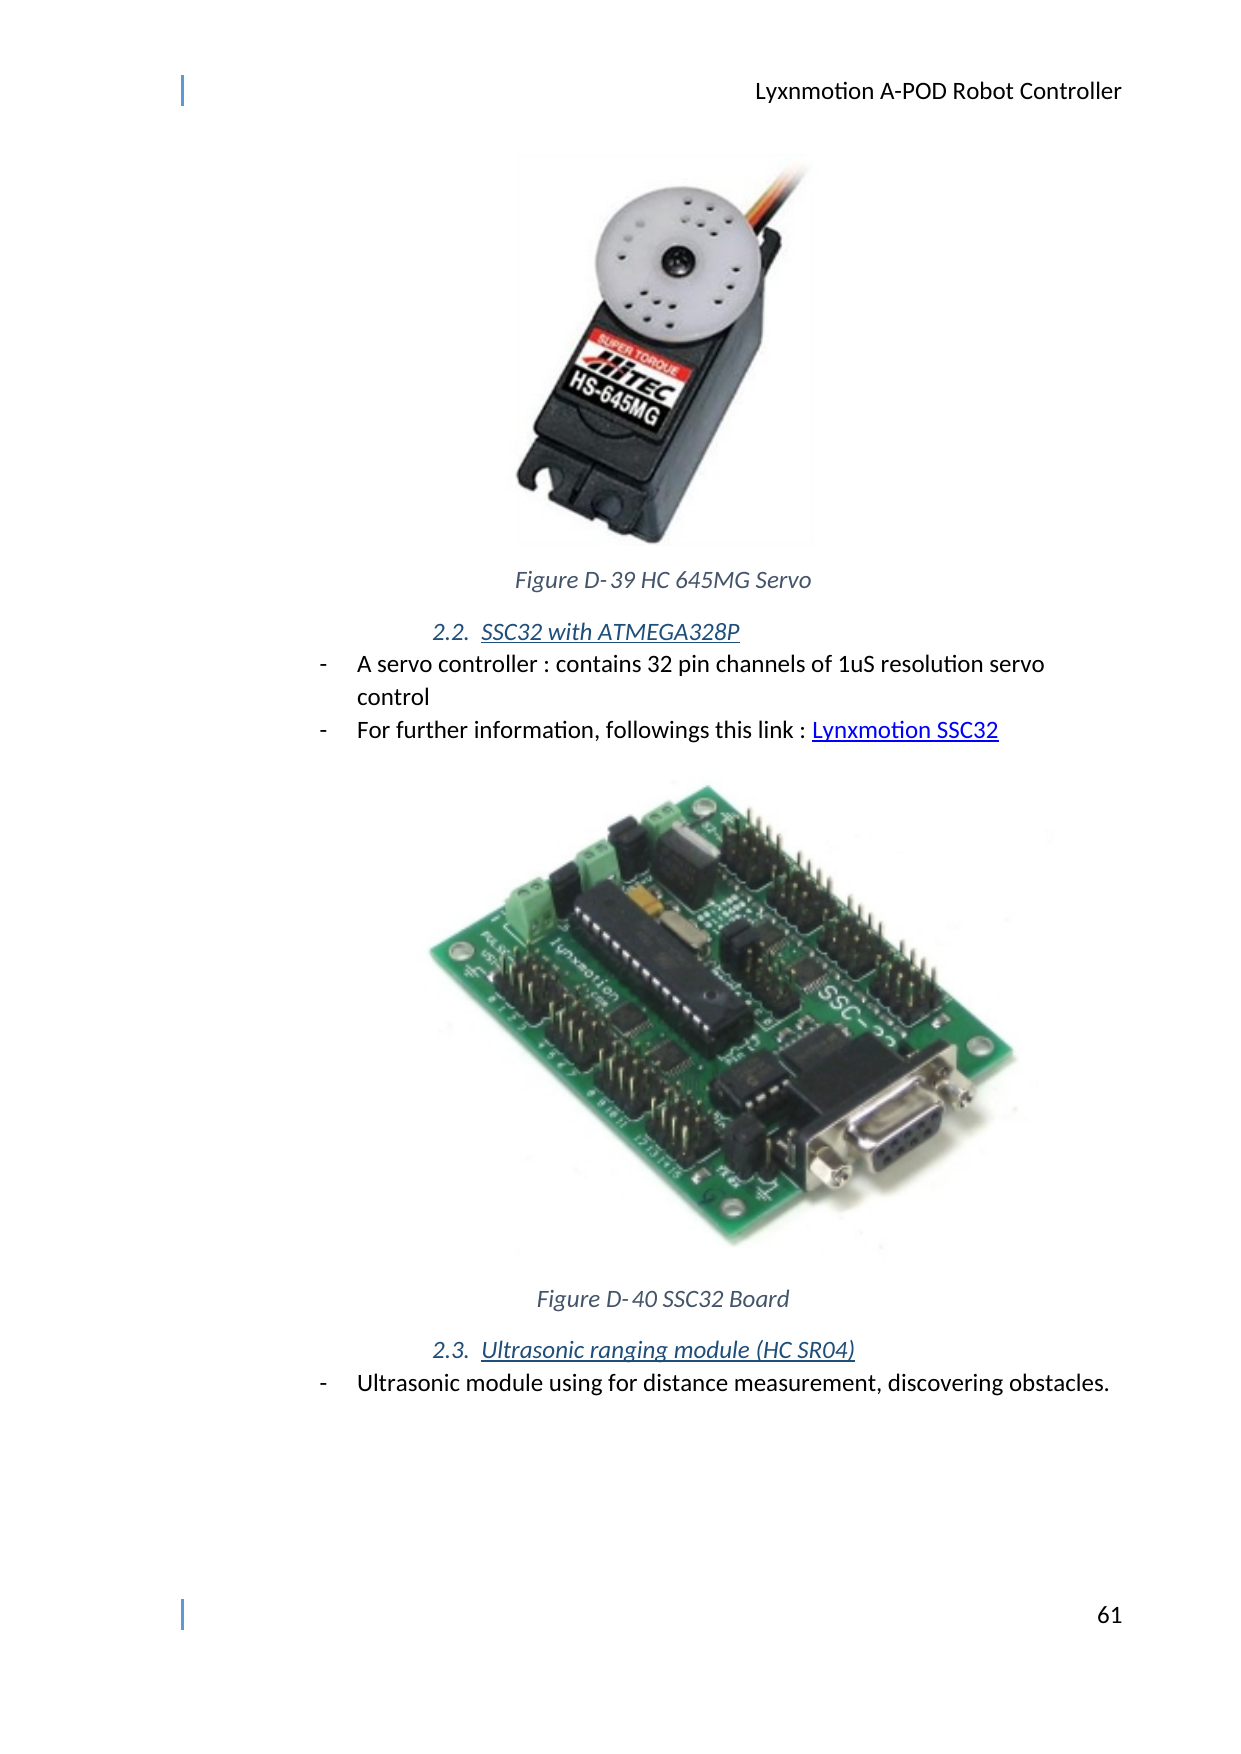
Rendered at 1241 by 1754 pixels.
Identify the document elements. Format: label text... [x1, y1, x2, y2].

subtitle Ultrasonic ranging module (HC SR04) [432, 1334, 1122, 1365]
subtitle SSC32 with ATMEGA328P [432, 616, 1122, 646]
list For further information, followings this link : Lynxmotion SSC32 [319, 714, 1122, 745]
picture [469, 154, 860, 546]
picture [387, 764, 1054, 1264]
list A servo controller : contains 32 pin channels of 1uS resolution servo control [319, 649, 1122, 712]
list Ultrasonic module using for distance measurement, discovering obstacles. [319, 1367, 1122, 1398]
